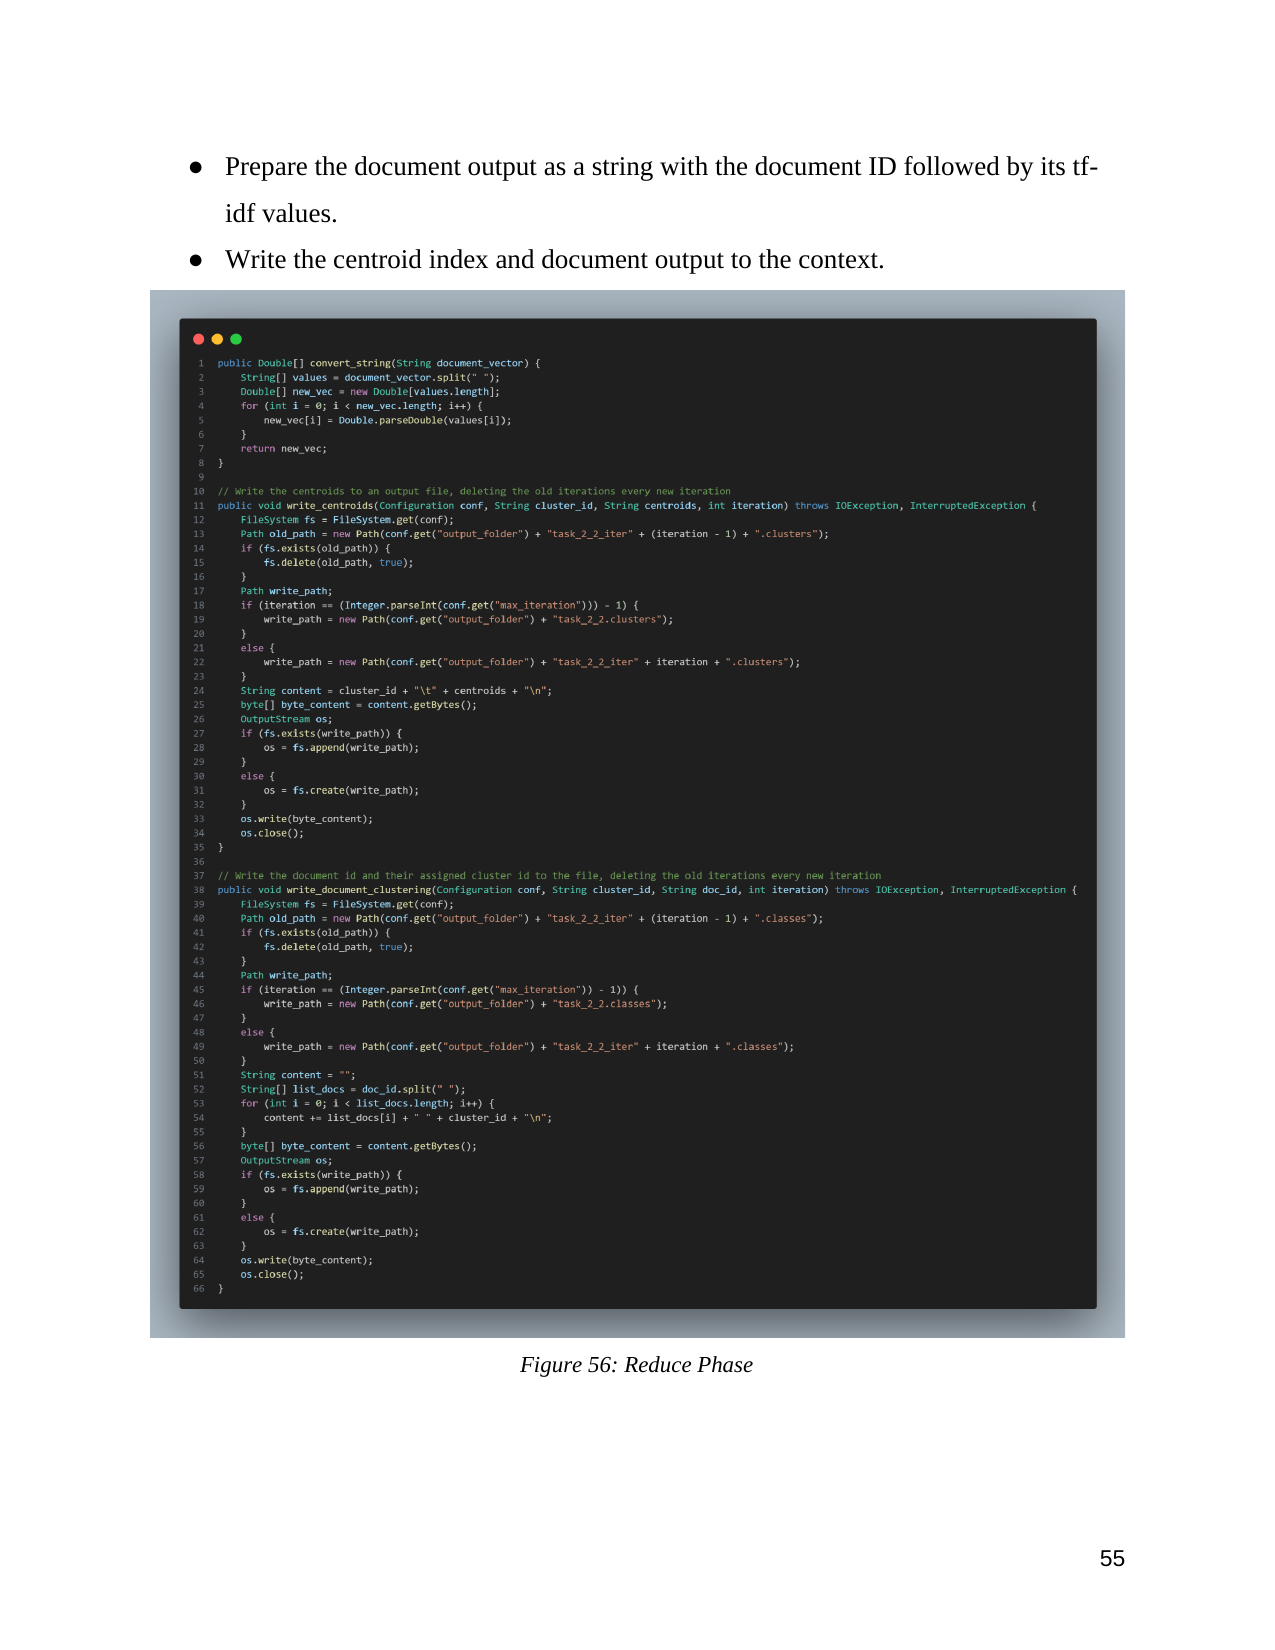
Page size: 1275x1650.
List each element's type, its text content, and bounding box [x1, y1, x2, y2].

picture [150, 290, 1125, 1338]
list Write the centroid index and document output to the context. [187, 243, 1125, 274]
list Prepare the document output as a string with the document ID followed by its tf-idf values. [187, 150, 1125, 228]
text Figure 56: Reduce Phase [150, 1338, 1125, 1377]
